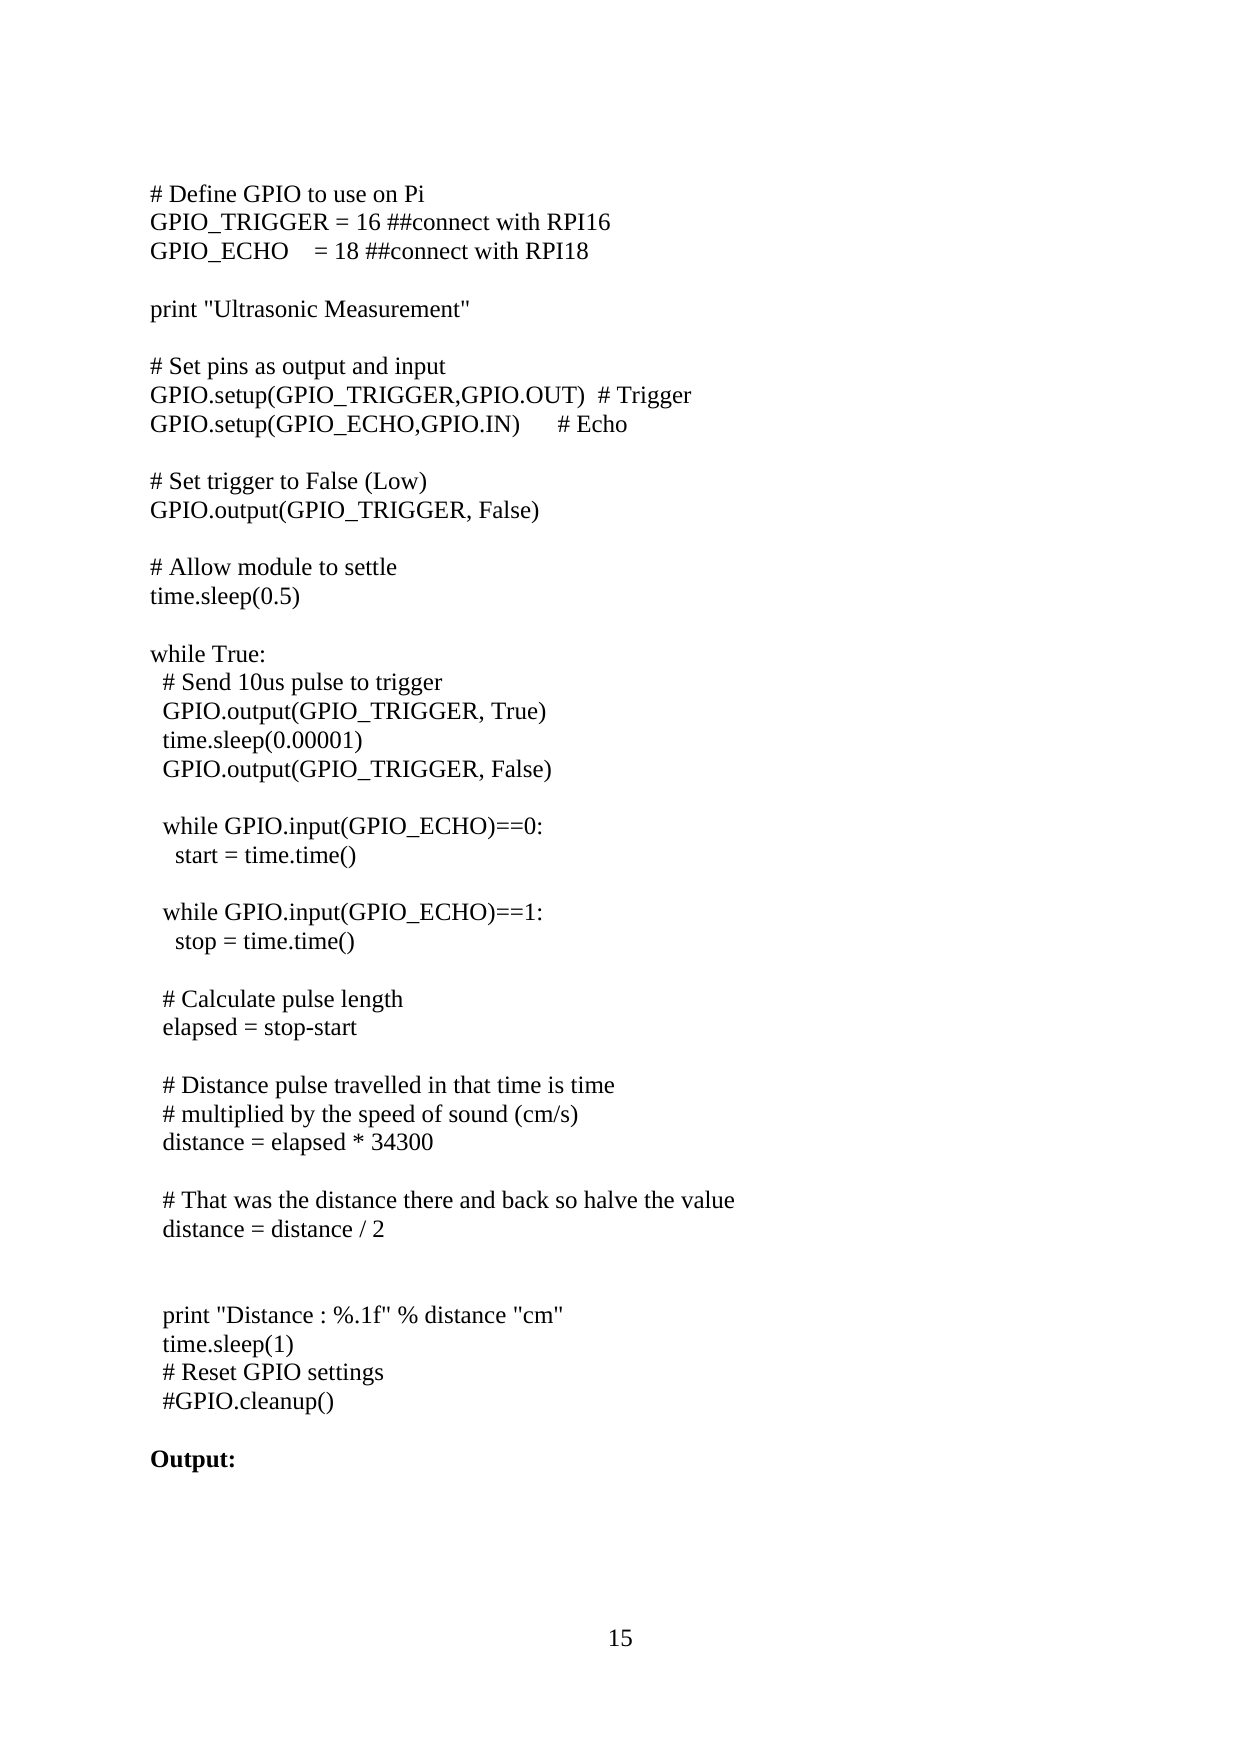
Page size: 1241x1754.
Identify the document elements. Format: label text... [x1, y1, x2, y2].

text # Distance pulse travelled in that time is time [150, 1070, 1090, 1099]
text #GPIO.cleanup() [150, 1386, 1090, 1415]
text Output: [150, 1444, 1090, 1472]
text # Calculate pulse length [150, 984, 1090, 1012]
text GPIO.setup(GPIO_TRIGGER,GPIO.OUT) # Trigger [150, 380, 1090, 409]
text start = time.time() [150, 840, 1090, 869]
text GPIO_TRIGGER = 16 ##connect with RPI16 [150, 207, 1090, 236]
text GPIO.output(GPIO_TRIGGER, True) [150, 696, 1090, 725]
text GPIO.setup(GPIO_ECHO,GPIO.IN) # Echo [150, 409, 1090, 437]
text GPIO.output(GPIO_TRIGGER, False) [150, 754, 1090, 782]
text # Define GPIO to use on Pi [150, 179, 1090, 207]
text distance = elapsed * 34300 [150, 1127, 1090, 1156]
text stop = time.time() [150, 926, 1090, 955]
text # Set pins as output and input [150, 351, 1090, 380]
text while GPIO.input(GPIO_ECHO)==1: [150, 897, 1090, 926]
text # Send 10us pulse to trigger [150, 667, 1090, 696]
text print "Distance : %.1f" % distance "cm" [150, 1300, 1090, 1329]
text GPIO_ECHO = 18 ##connect with RPI18 [150, 236, 1090, 265]
text # Allow module to settle [150, 552, 1090, 581]
text time.sleep(0.00001) [150, 725, 1090, 754]
text # Reset GPIO settings [150, 1357, 1090, 1386]
text # Set trigger to False (Low) [150, 466, 1090, 495]
text print "Ultrasonic Measurement" [150, 294, 1090, 322]
text while GPIO.input(GPIO_ECHO)==0: [150, 811, 1090, 840]
text time.sleep(0.5) [150, 581, 1090, 610]
text while True: [150, 639, 1090, 667]
text time.sleep(1) [150, 1329, 1090, 1357]
text distance = distance / 2 [150, 1214, 1090, 1242]
text # That was the distance there and back so halve the value [150, 1185, 1090, 1214]
text elapsed = stop-start [150, 1012, 1090, 1041]
text GPIO.output(GPIO_TRIGGER, False) [150, 495, 1090, 524]
text # multiplied by the speed of sound (cm/s) [150, 1099, 1090, 1127]
